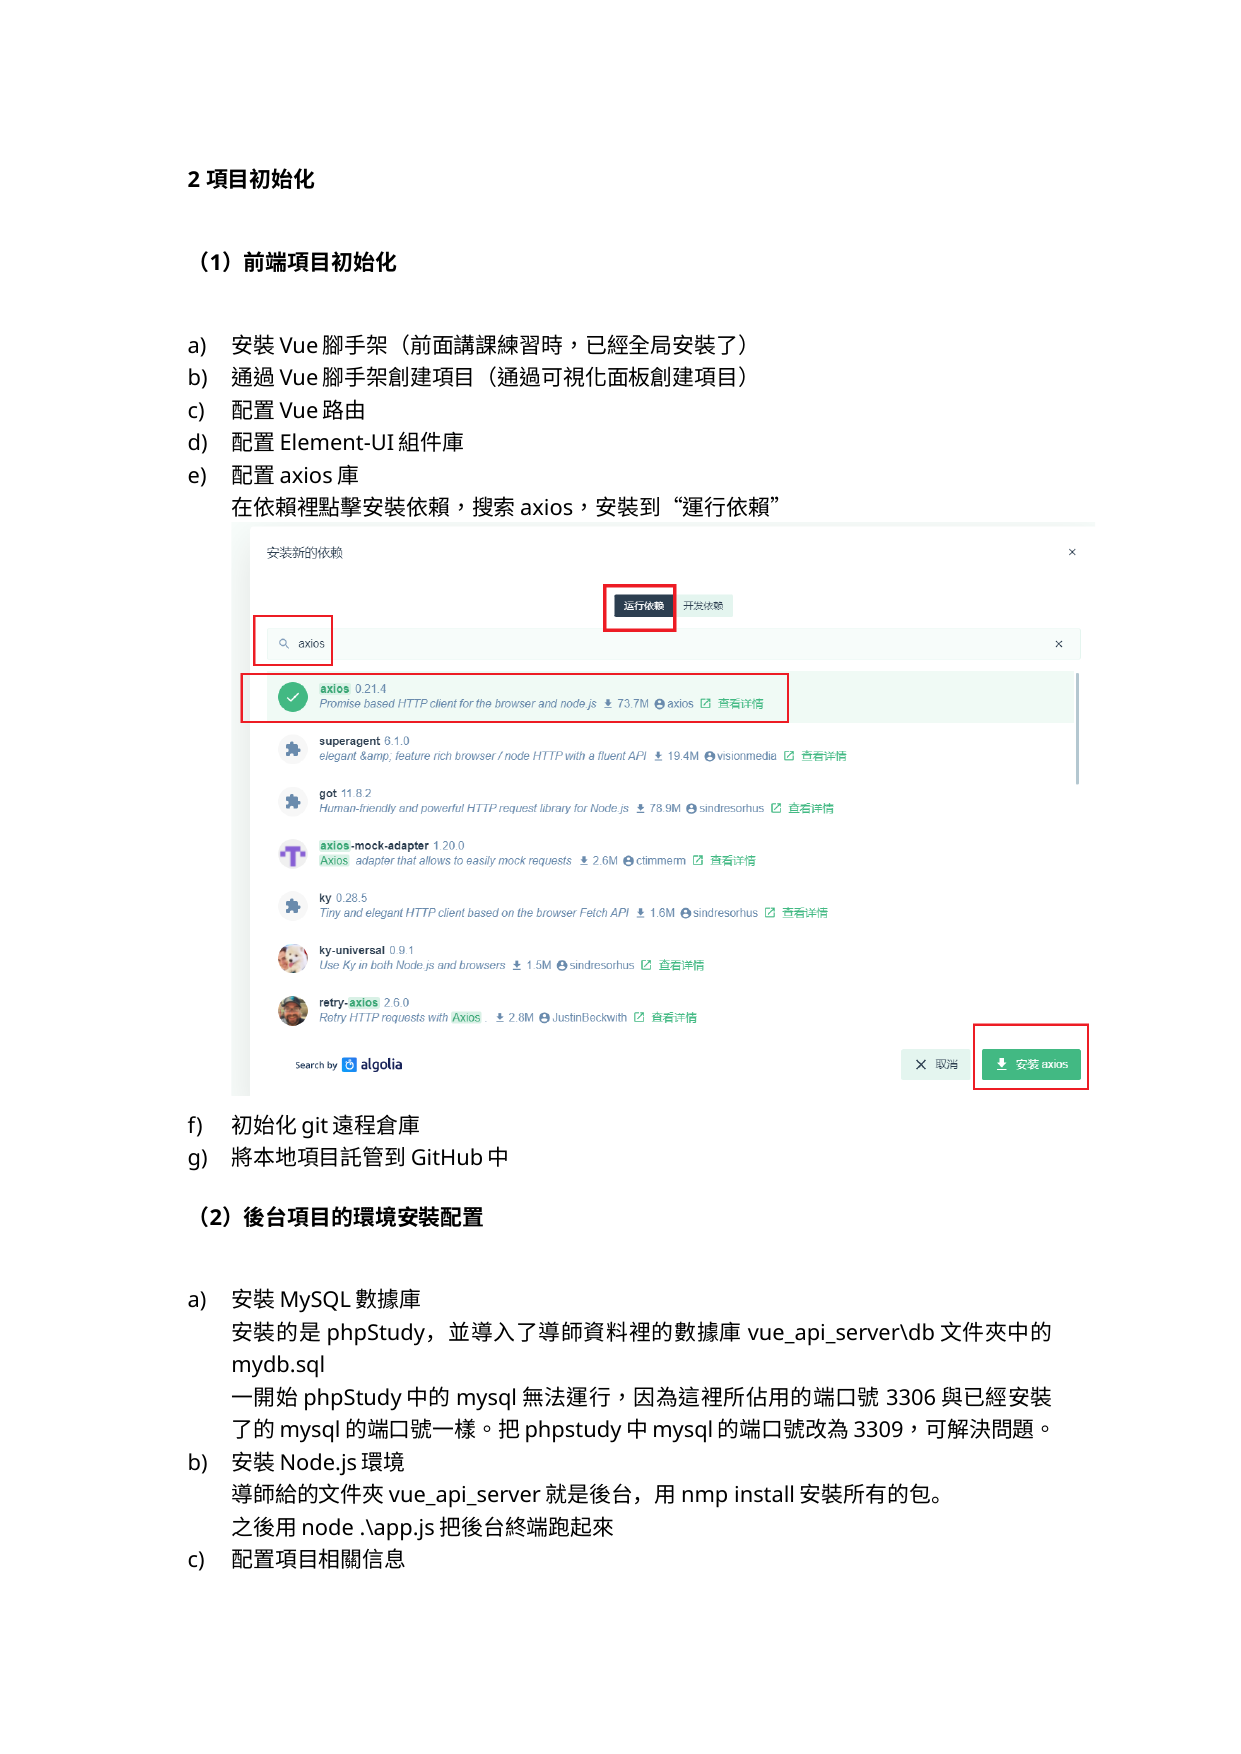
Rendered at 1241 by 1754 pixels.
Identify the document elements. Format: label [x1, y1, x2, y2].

picture [231, 522, 1096, 1096]
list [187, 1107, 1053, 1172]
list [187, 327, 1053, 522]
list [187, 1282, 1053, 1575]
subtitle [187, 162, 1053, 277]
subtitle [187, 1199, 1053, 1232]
